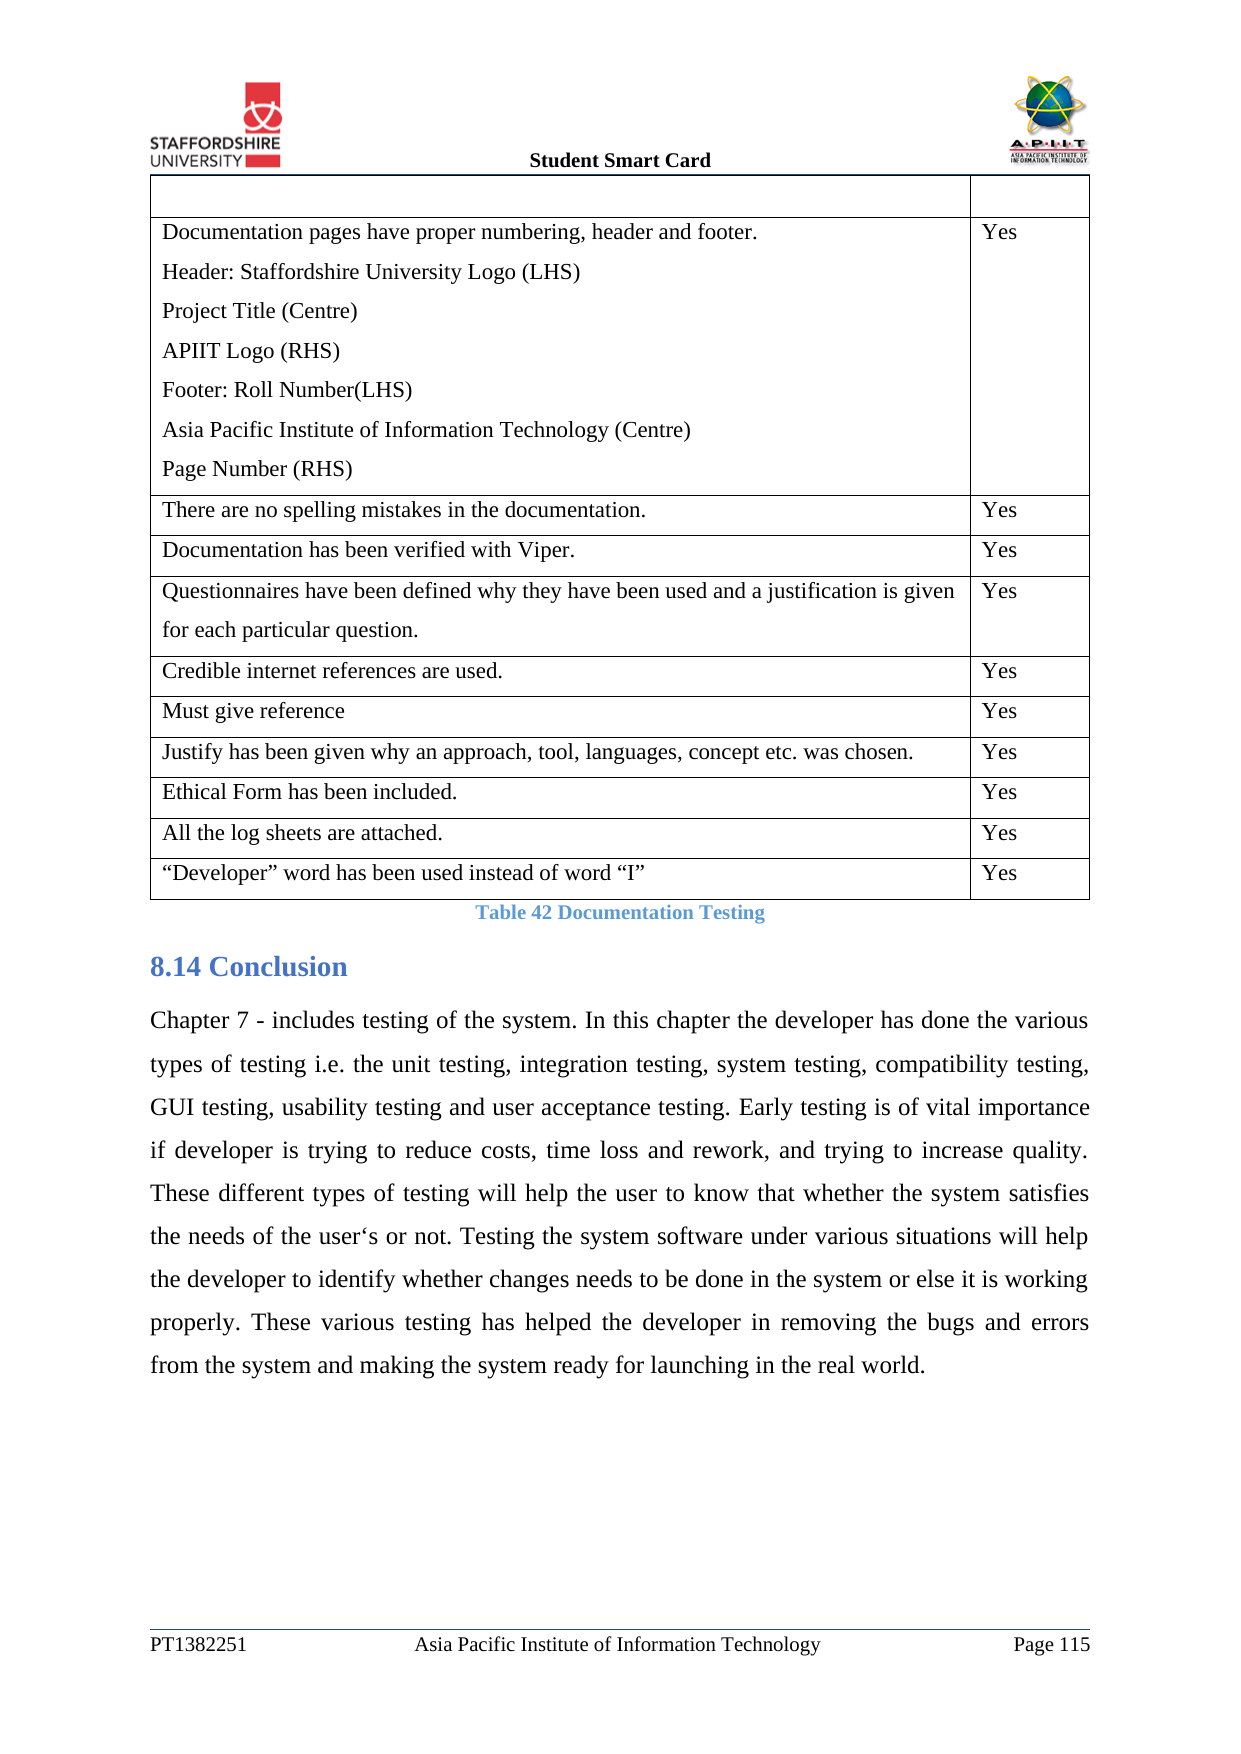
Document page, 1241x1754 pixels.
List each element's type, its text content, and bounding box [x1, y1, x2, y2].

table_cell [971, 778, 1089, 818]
picture [150, 82, 282, 168]
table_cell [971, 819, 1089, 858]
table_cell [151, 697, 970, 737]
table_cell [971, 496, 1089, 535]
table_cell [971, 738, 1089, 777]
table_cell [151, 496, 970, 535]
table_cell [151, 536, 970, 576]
subtitle 8.14 Conclusion [150, 949, 1090, 982]
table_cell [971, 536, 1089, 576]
text Chapter 7 - includes testing of the system. In this chapter the developer has done the various types of testing i.e. the unit testing, integration testing, system testing, compatibility testing, GUI testing, usability testing and user acceptance testing. Early testing is of vital importance if developer is trying to reduce costs, time loss and rework, and trying to increase quality. These different types of testing will help the user to know that whether the system satisfies the needs of the user‘s or not. Testing the system software under various situations will help the developer to identify whether changes needs to be done in the system or else it is working properly. These various testing has helped the developer in removing the bugs and errors from the system and making the system ready for launching in the real world. [150, 1006, 1090, 1379]
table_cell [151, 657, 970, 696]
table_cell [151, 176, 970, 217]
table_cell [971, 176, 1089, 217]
picture [1007, 73, 1091, 168]
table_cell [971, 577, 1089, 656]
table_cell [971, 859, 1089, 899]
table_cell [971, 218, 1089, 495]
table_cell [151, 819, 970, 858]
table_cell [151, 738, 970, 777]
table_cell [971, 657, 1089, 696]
text Table 42 Documentation Testing [150, 900, 1090, 924]
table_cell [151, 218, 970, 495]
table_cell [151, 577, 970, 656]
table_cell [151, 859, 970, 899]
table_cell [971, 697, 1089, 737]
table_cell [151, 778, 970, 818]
